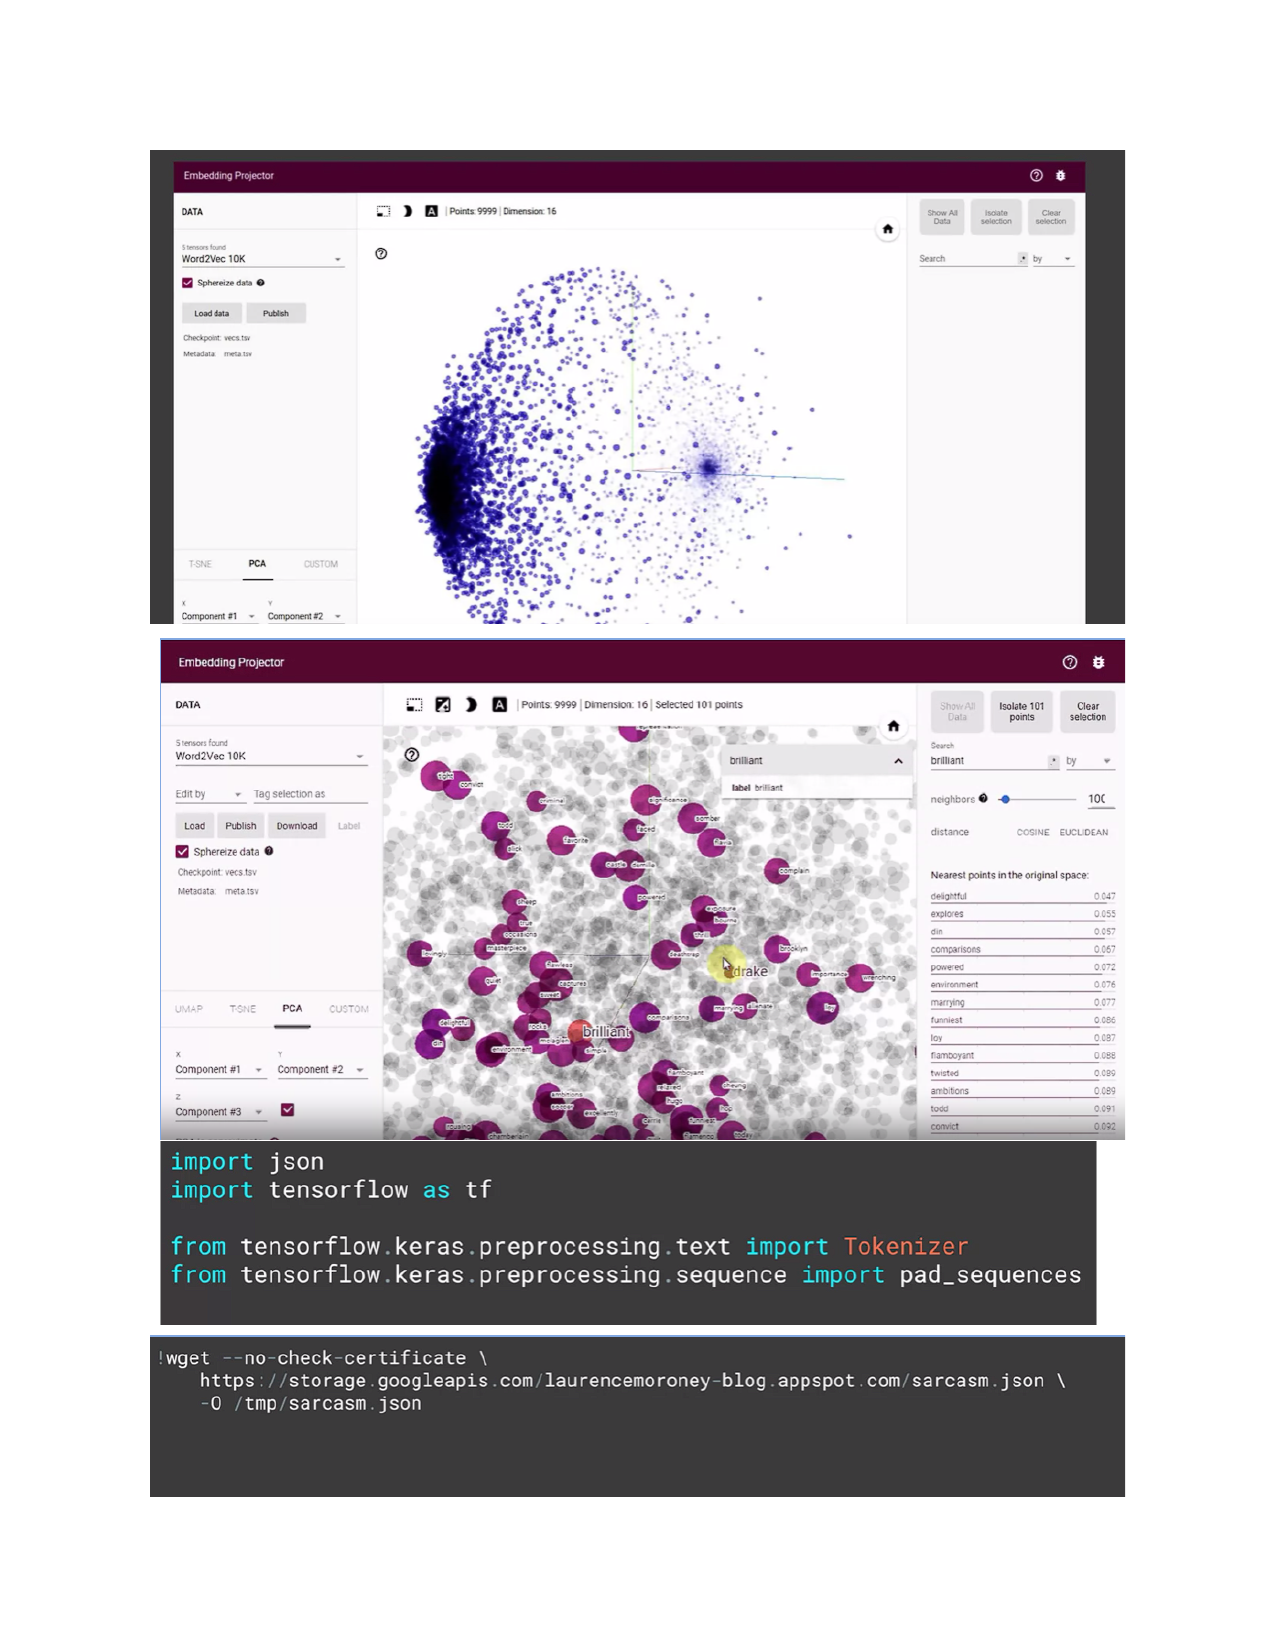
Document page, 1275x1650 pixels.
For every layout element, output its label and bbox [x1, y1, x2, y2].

picture [150, 1327, 1125, 1497]
picture [150, 150, 1125, 624]
picture [150, 1141, 1125, 1325]
picture [150, 626, 1125, 1140]
